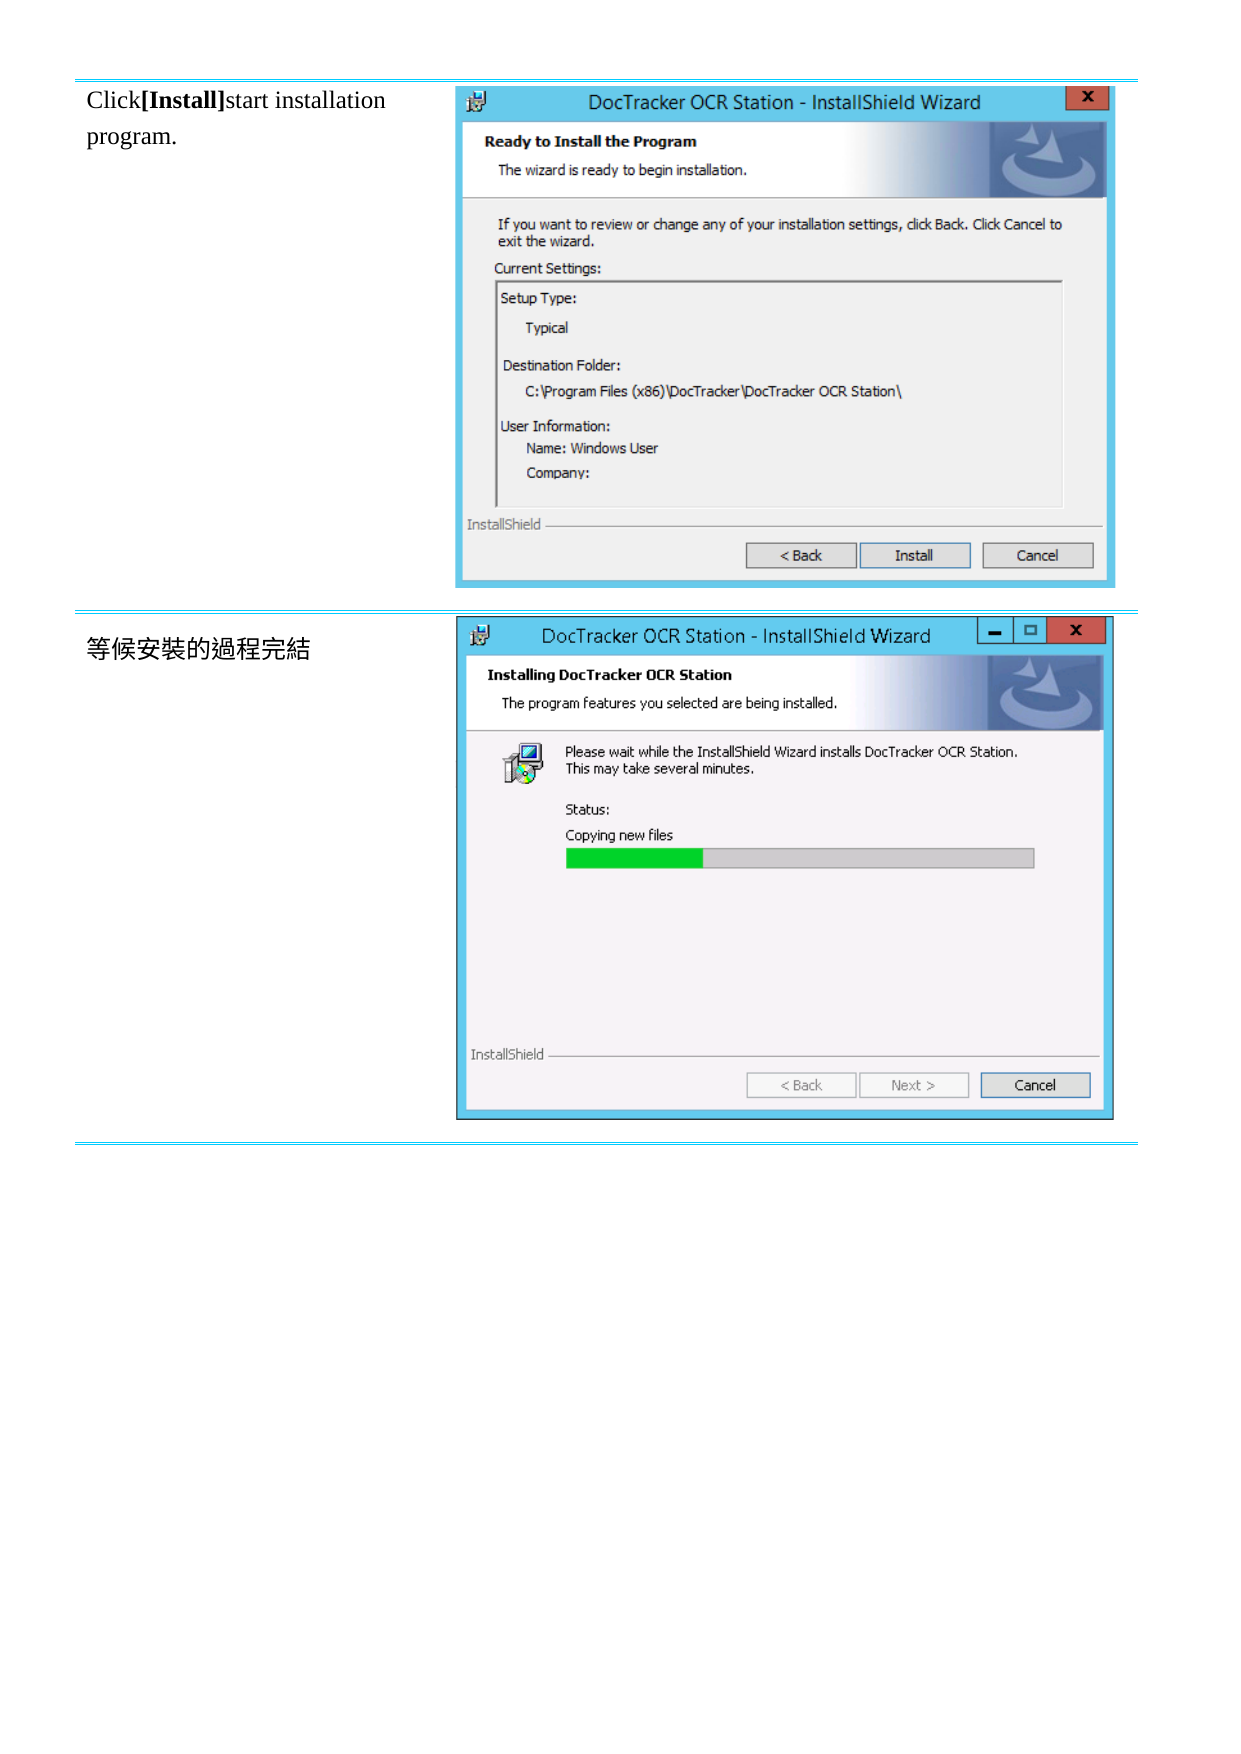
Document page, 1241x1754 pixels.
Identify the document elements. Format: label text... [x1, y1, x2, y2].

table_cell [444, 614, 1138, 1142]
picture [455, 86, 1116, 588]
table_cell 等候安裝的過程完結 [75, 614, 444, 1142]
picture [455, 616, 1114, 1120]
table_cell Click[Install]start installation program. [75, 82, 444, 610]
table_cell [444, 82, 1138, 610]
